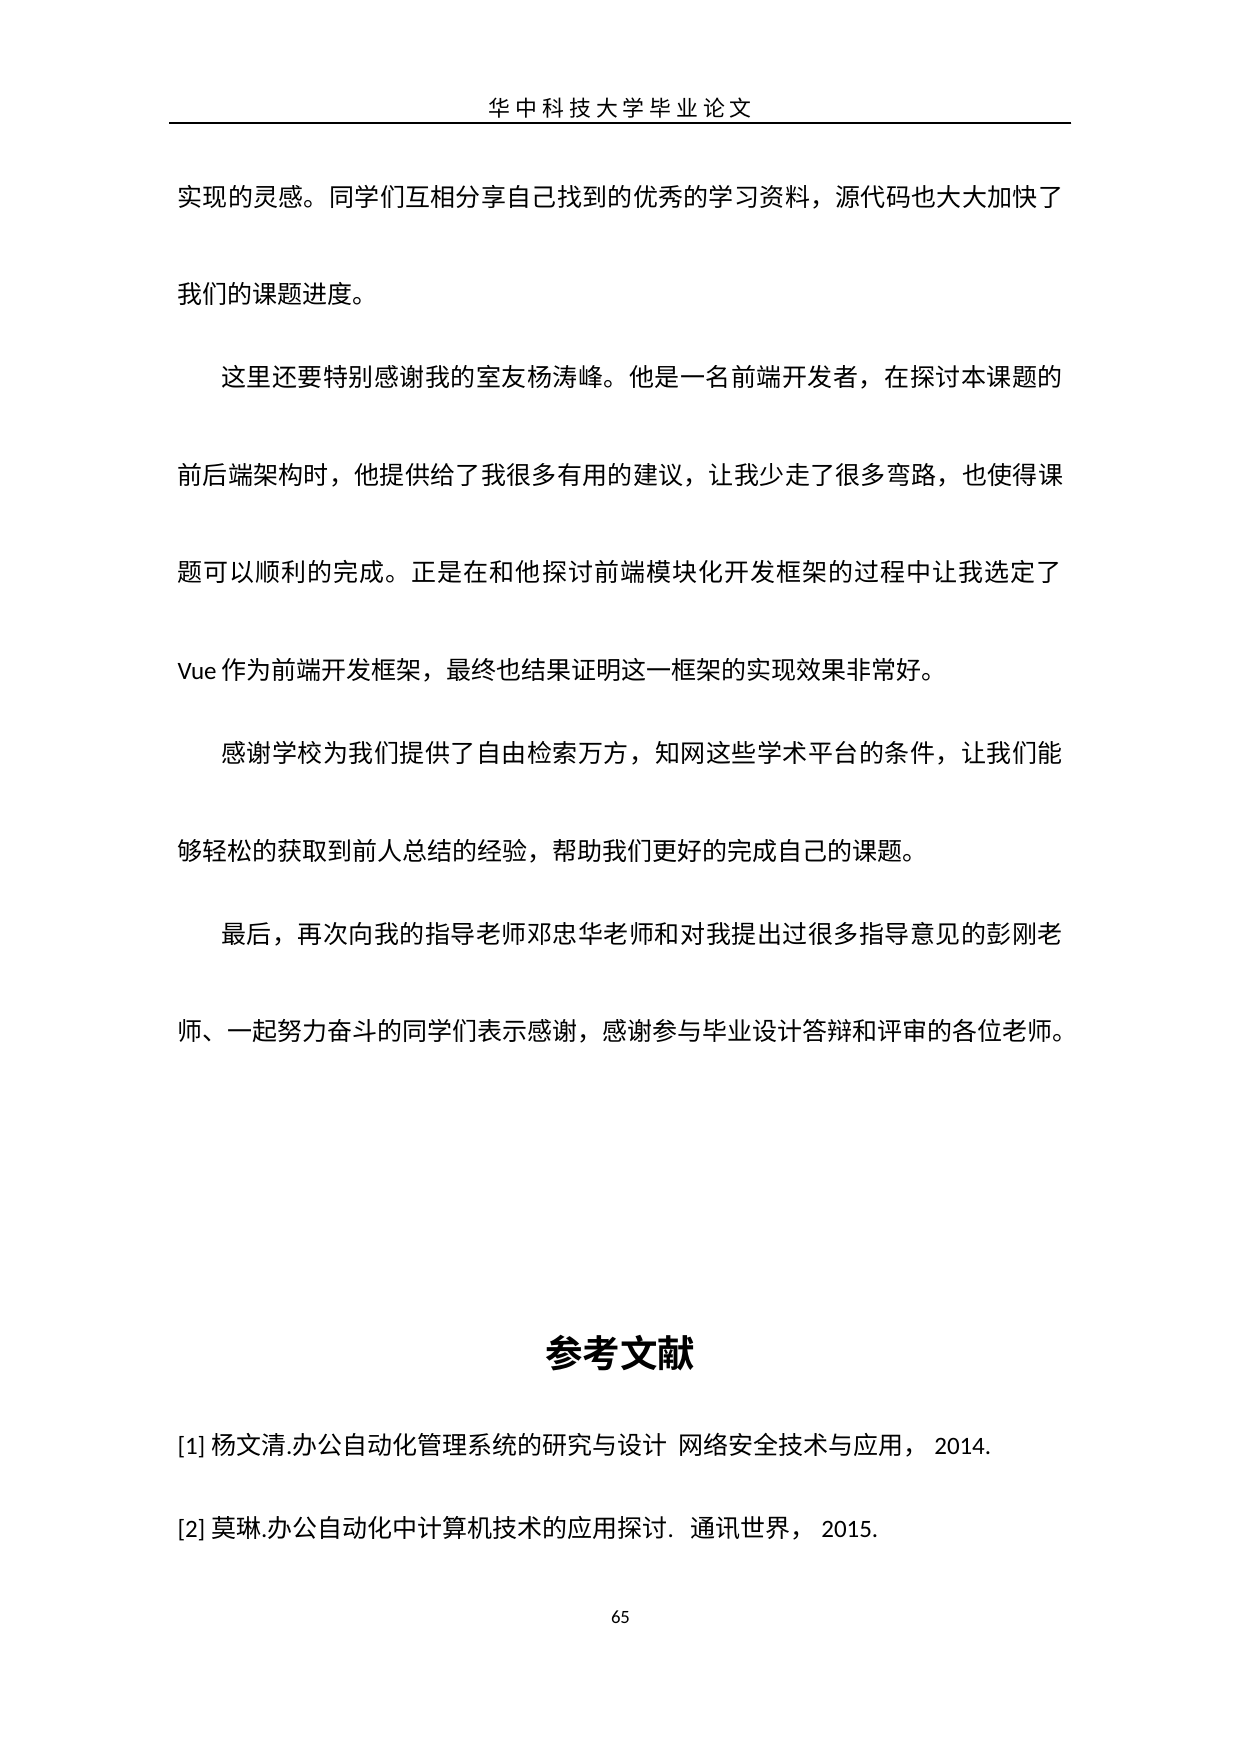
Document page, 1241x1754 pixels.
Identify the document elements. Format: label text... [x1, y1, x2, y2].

text 最后，再次向我的指导老师邓忠华老师和对我提出过很多指导意见的彭刚老师、一起努力奋斗的同学们表示感谢，感谢参与毕业设计答辩和评审的各位老师。 [177, 900, 1063, 1062]
text 感谢学校为我们提供了自由检索万方，知网这些学术平台的条件，让我们能够轻松的获取到前人总结的经验，帮助我们更好的完成自己的课题。 [177, 719, 1063, 882]
text [2] 莫琳.办公自动化中计算机技术的应用探讨. 通讯世界， 2015. [177, 1494, 1063, 1559]
text 这里还要特别感谢我的室友杨涛峰。他是一名前端开发者，在探讨本课题的前后端架构时，他提供给了我很多有用的建议，让我少走了很多弯路，也使得课题可以顺利的完成。正是在和他探讨前端模块化开发框架的过程中让我选定了Vue作为前端开发框架，最终也结果证明这一框架的实现效果非常好。 [177, 343, 1063, 701]
text [1] 杨文清.办公自动化管理系统的研究与设计 网络安全技术与应用， 2014. [177, 1411, 1063, 1476]
subtitle 参考文献 [177, 1319, 1063, 1384]
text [177, 163, 1063, 325]
